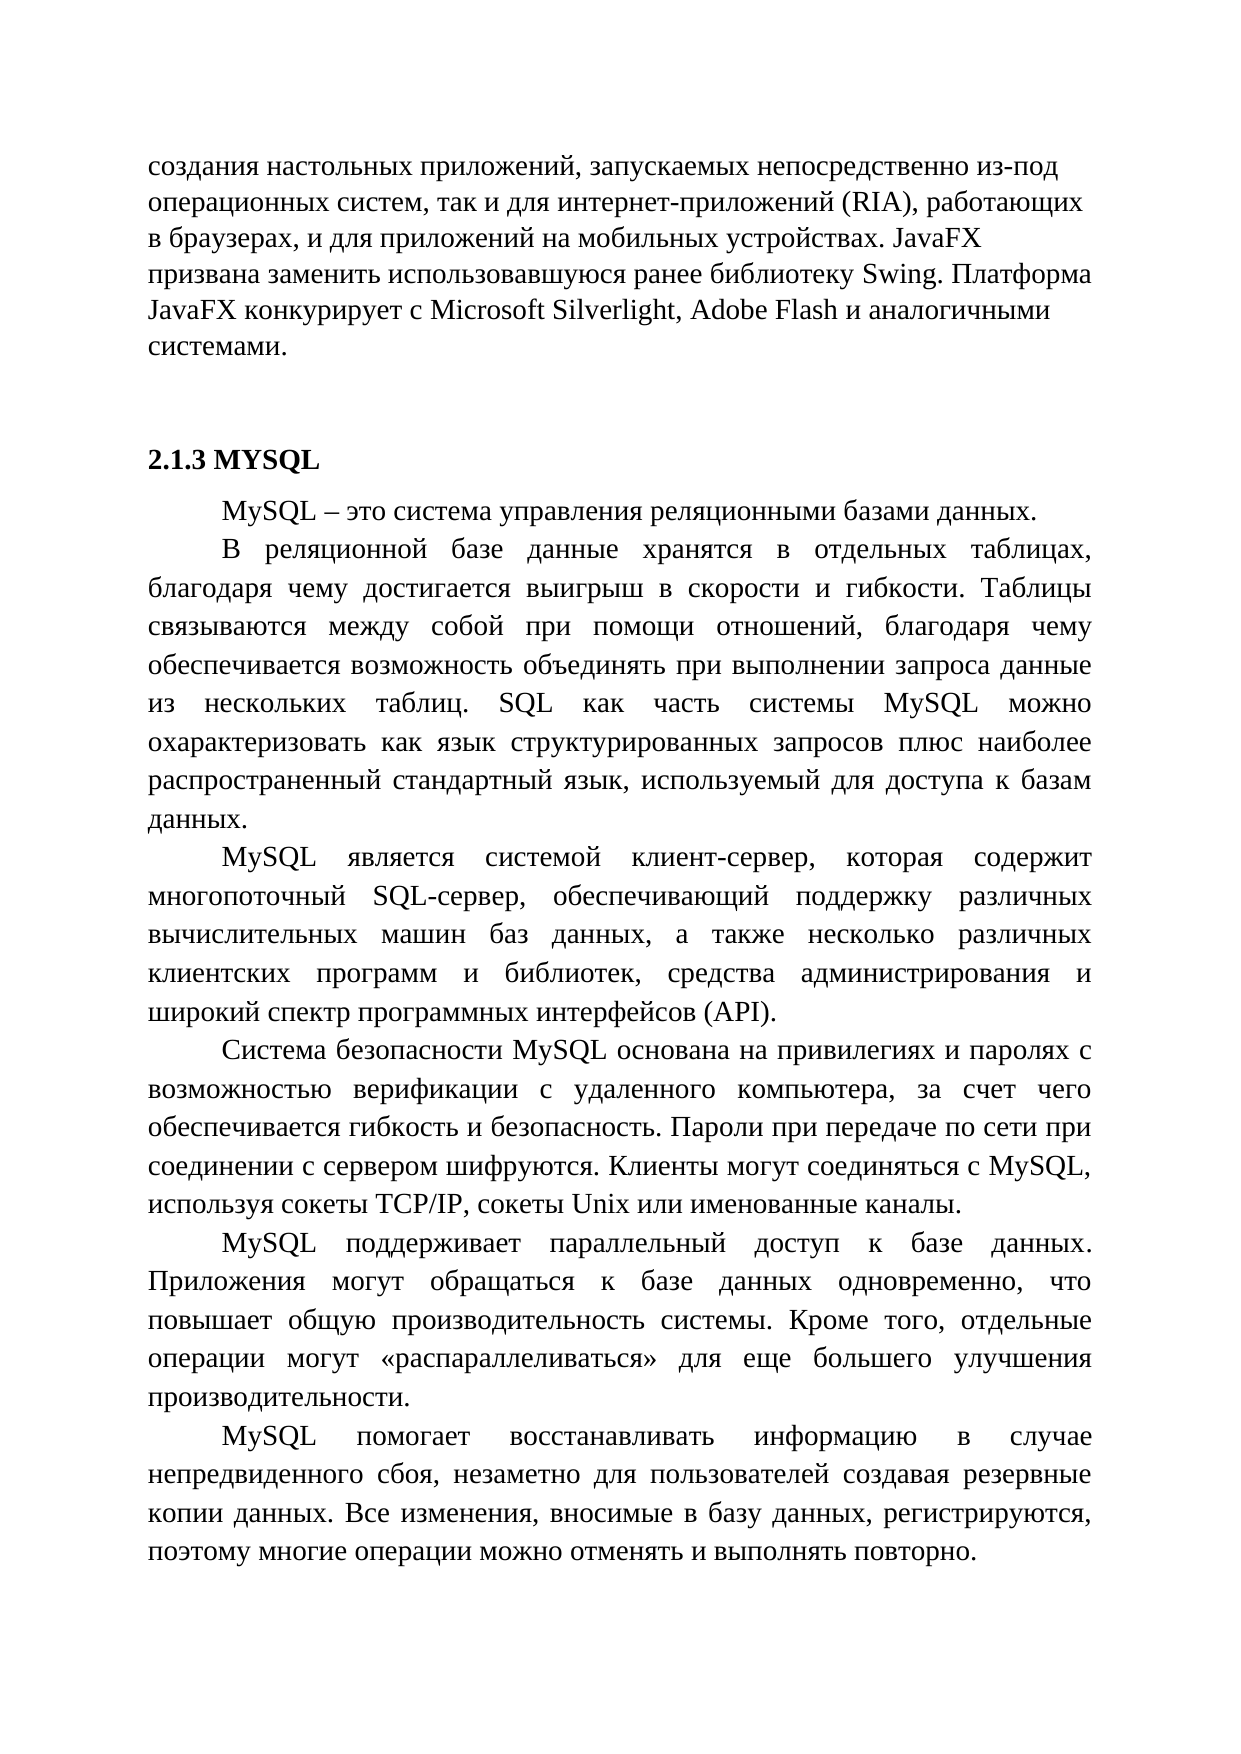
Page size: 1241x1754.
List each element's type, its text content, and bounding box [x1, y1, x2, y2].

subtitle 2.1.3 MySQL [148, 442, 1093, 476]
text MySQL поддерживает параллельный доступ к базе данных. Приложения могут обращаться к базе данных одновременно, что повышает общую производительность системы. Кроме того, отдельные операции могут «распараллеливаться» для еще большего улучшения производительности. [148, 1225, 1093, 1413]
text MySQL – это система управления реляционными базами данных. [148, 493, 1093, 526]
text MySQL помогает восстанавливать информацию в случае непредвиденного сбоя, незаметно для пользователей создавая резервные копии данных. Все изменения, вносимые в базу данных, регистрируются, поэтому многие операции можно отменять и выполнять повторно. [148, 1418, 1093, 1567]
text MySQL является системой клиент-сервер, которая содержит многопоточный SQL-сервер, обеспечивающий поддержку различных вычислительных машин баз данных, а также несколько различных клиентских программ и библиотек, средства администрирования и широкий спектр программных интерфейсов (API). [148, 839, 1093, 1027]
text Система безопасности MySQL основана на привилегиях и паролях с возможностью верификации с удаленного компьютера, за счет чего обеспечивается гибкость и безопасность. Пароли при передаче по сети при соединении с сервером шифруются. Клиенты могут соединяться с MySQL, используя сокеты TCP/IP, сокеты Unix или именованные каналы. [148, 1032, 1093, 1220]
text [148, 148, 1093, 362]
text В реляционной базе данные хранятся в отдельных таблицах, благодаря чему достигается выигрыш в скорости и гибкости. Таблицы связываются между собой при помощи отношений, благодаря чему обеспечивается возможность объединять при выполнении запроса данные из нескольких таблиц. SQL как часть системы MySQL можно охарактеризовать как язык структурированных запросов плюс наиболее распространенный стандартный язык, используемый для доступа к базам данных. [148, 531, 1093, 834]
